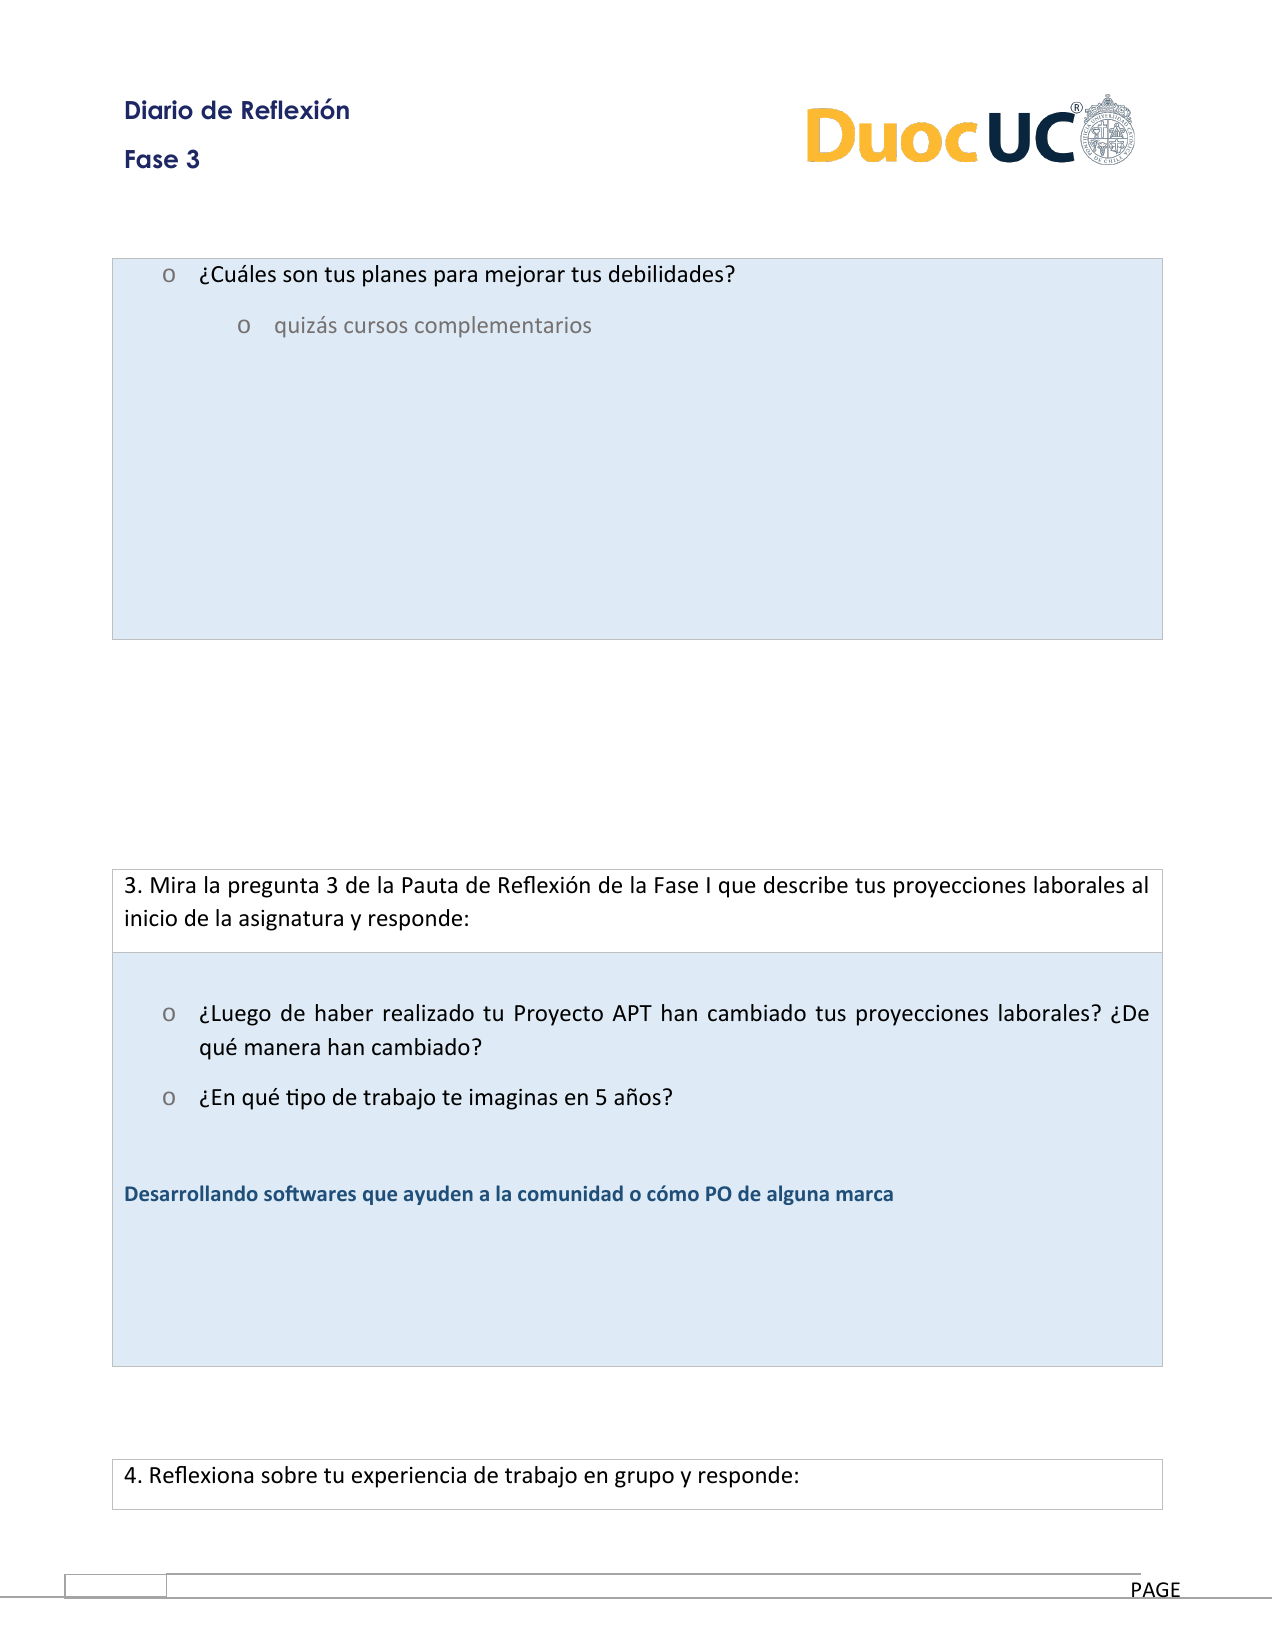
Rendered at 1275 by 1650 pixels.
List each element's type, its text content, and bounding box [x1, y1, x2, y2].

table_header 3. Mira la pregunta 3 de la Pauta de Reflexión de la Fase I que describe tus proyecciones laborales al inicio de la asignatura y responde: [113, 870, 1162, 952]
picture [807, 94, 1135, 165]
table_header 4. Reflexiona sobre tu experiencia de trabajo en grupo y responde: [113, 1460, 1162, 1509]
table_cell ¿Luego de haber realizado tu Proyecto APT han cambiado tus proyecciones laborales? ¿De qué manera han cambiado? ¿En qué tipo de trabajo te imaginas en 5 años? Desarrollando softwares que ayuden a la comunidad o cómo PO de alguna marca [113, 953, 1162, 1366]
